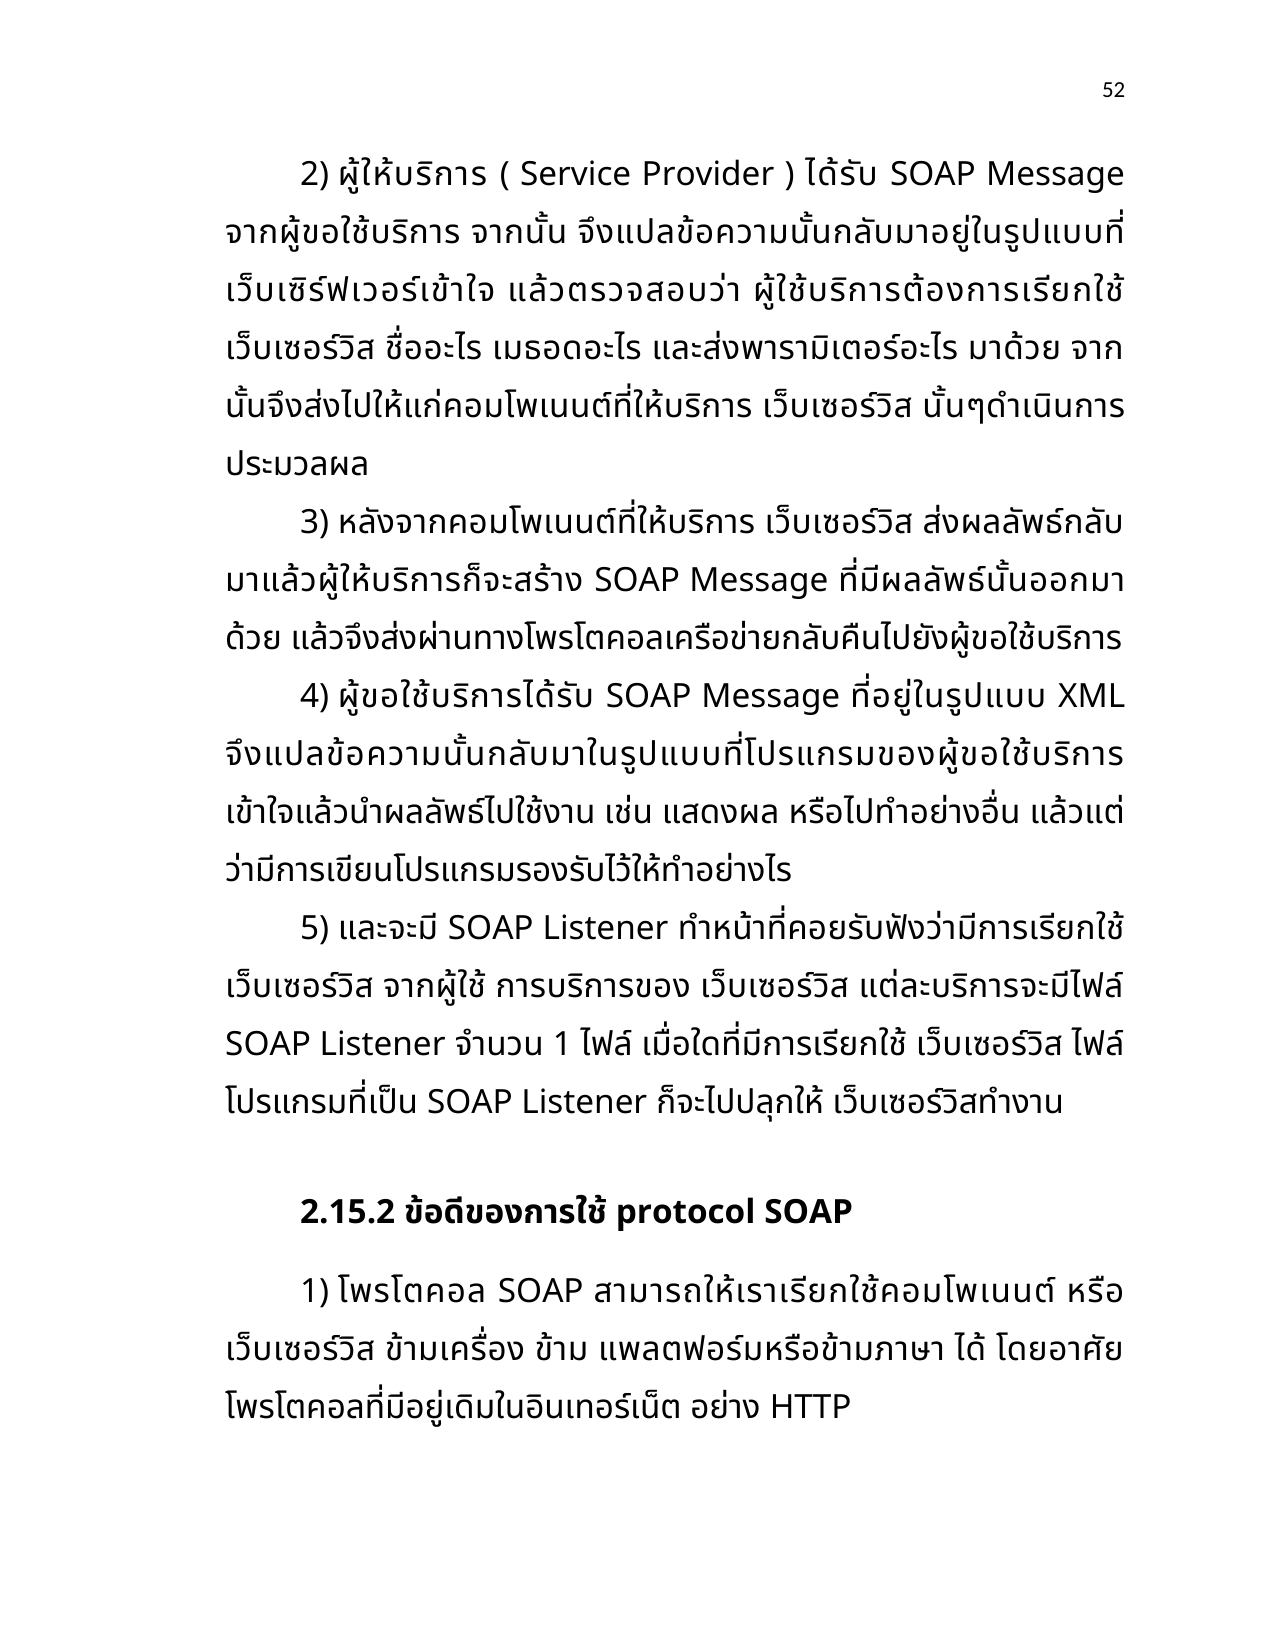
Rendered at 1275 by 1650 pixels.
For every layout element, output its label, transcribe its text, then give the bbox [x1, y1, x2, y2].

text หลังจากคอมโพเนนต์ที่ให้บริการ เว็บเซอร์วิส ส่งผลลัพธ์กลับมาแล้วผู้ให้บริการก็จะสร้าง SOAP Message ที่มีผลลัพธ์นั้นออกมาด้วย แล้วจึงส่งผ่านทางโพรโตคอลเครือข่ายกลับคืนไปยังผู้ขอใช้บริการ [225, 498, 1125, 664]
list โพรโตคอล SOAP สามารถให้เราเรียกใช้คอมโพเนนต์ หรือ เว็บเซอร์วิส ข้ามเครื่อง ข้าม แพลตฟอร์มหรือข้ามภาษา ได้ โดยอาศัยโพรโตคอลที่มีอยู่เดิมในอินเทอร์เน็ต อย่าง HTTP [225, 1267, 1125, 1434]
text และจะมี SOAP Listener ทำหน้าที่คอยรับฟังว่ามีการเรียกใช้ เว็บเซอร์วิส จากผู้ใช้ การบริการของ เว็บเซอร์วิส แต่ละบริการจะมีไฟล์ SOAP Listener จำนวน 1 ไฟล์ เมื่อใดที่มีการเรียกใช้ เว็บเซอร์วิส ไฟล์โปรแกรมที่เป็น SOAP Listener ก็จะไปปลุกให้ เว็บเซอร์วิสทำงาน [225, 904, 1125, 1128]
text ผู้ขอใช้บริการได้รับ SOAP Message ที่อยู่ในรูปแบบ XML จึงแปลข้อความนั้นกลับมาในรูปแบบที่โปรแกรมของผู้ขอใช้บริการเข้าใจแล้วนำผลลัพธ์ไปใช้งาน เช่น แสดงผล หรือไปทำอย่างอื่น แล้วแต่ว่ามีการเขียนโปรแกรมรองรับไว้ให้ทำอย่างไร [225, 672, 1125, 896]
text ผู้ให้บริการ ( Service Provider ) ได้รับ SOAP Message จากผู้ขอใช้บริการ จากนั้น จึงแปลข้อความนั้นกลับมาอยู่ในรูปแบบที่เว็บเซิร์ฟเวอร์เข้าใจ แล้วตรวจสอบว่า ผู้ใช้บริการต้องการเรียกใช้ เว็บเซอร์วิส ชื่ออะไร เมธอดอะไร และส่งพารามิเตอร์อะไร มาด้วย จากนั้นจึงส่งไปให้แก่คอมโพเนนต์ที่ให้บริการ เว็บเซอร์วิส นั้นๆดำเนินการประมวลผล [225, 150, 1125, 490]
list ข้อดีของการใช้ protocol SOAP [225, 1188, 1125, 1239]
